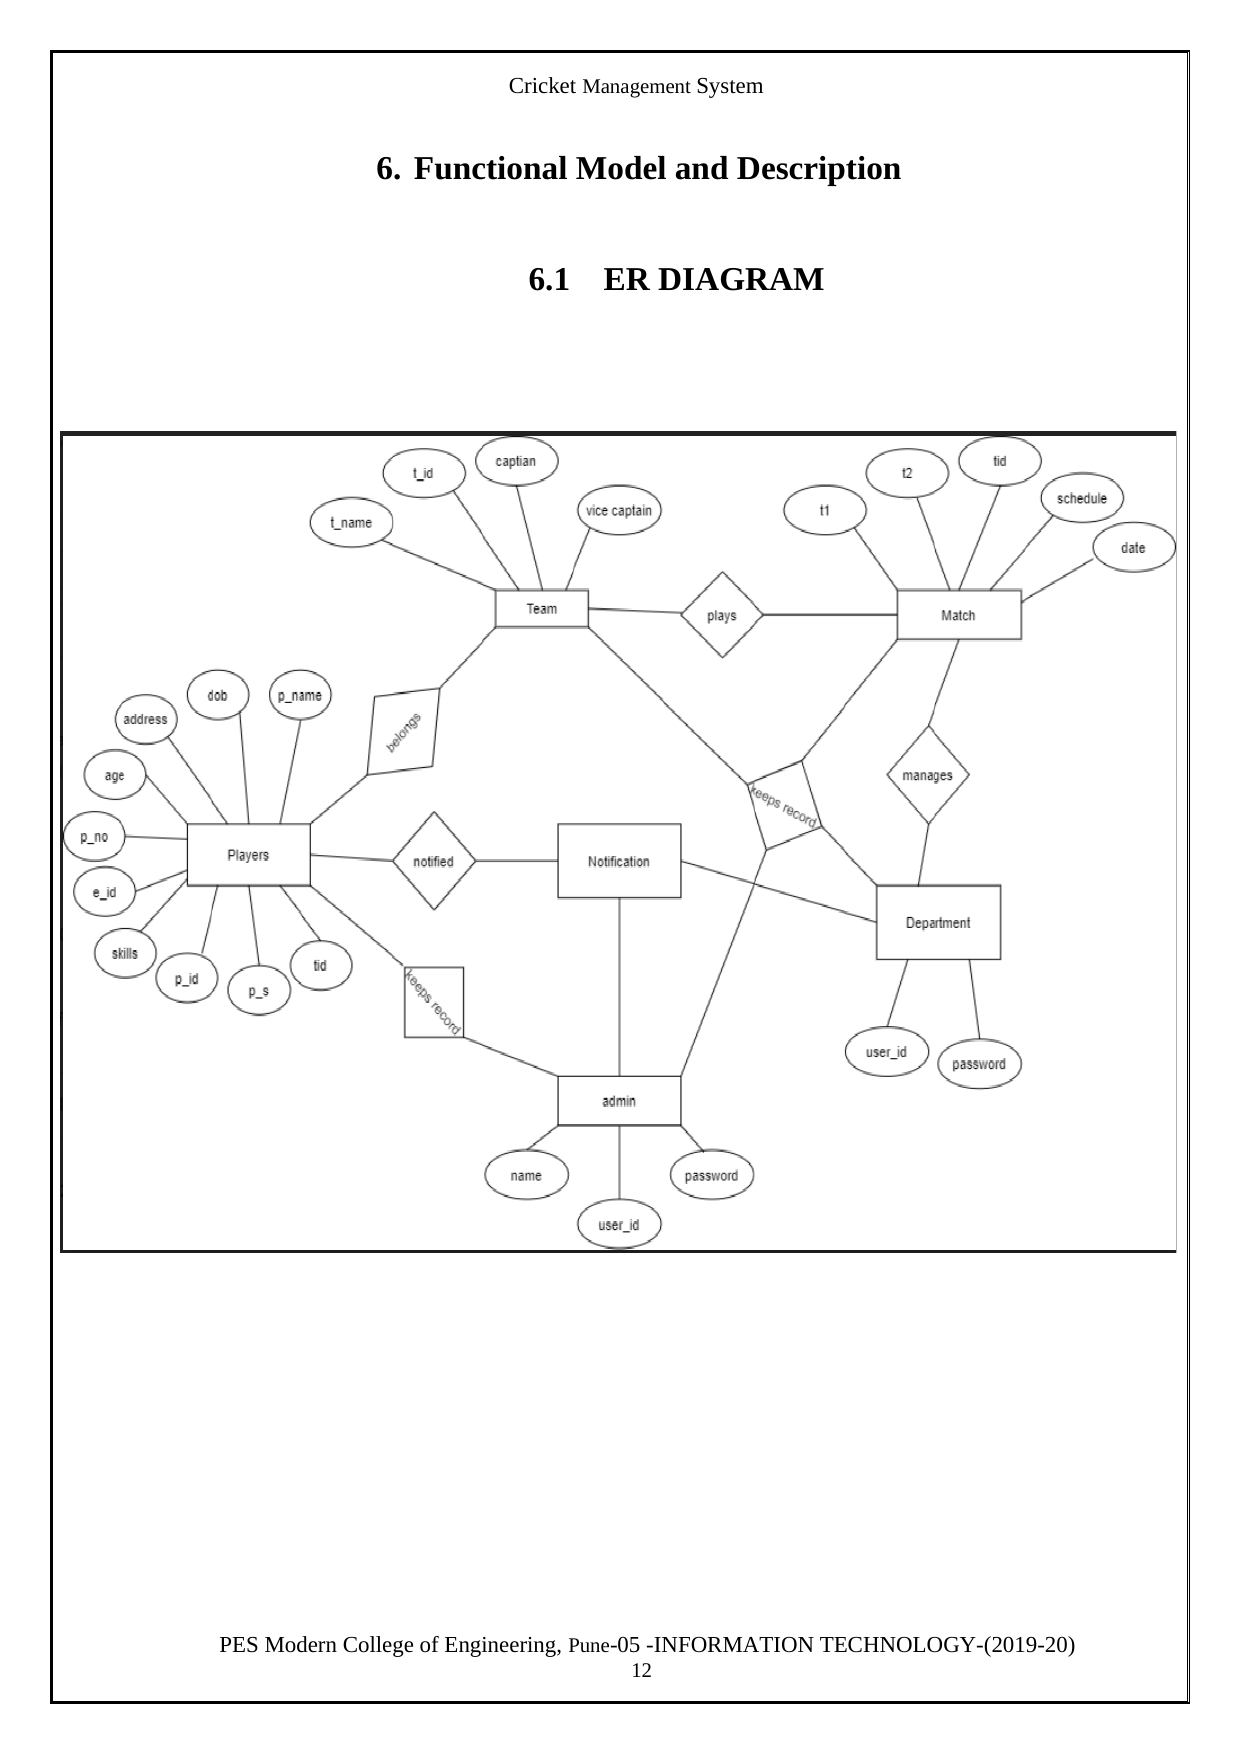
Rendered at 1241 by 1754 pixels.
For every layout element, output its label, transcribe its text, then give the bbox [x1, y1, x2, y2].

picture [60, 431, 1177, 1253]
list ER DIAGRAM [261, 259, 1092, 297]
list Functional Model and Description [186, 148, 1092, 187]
